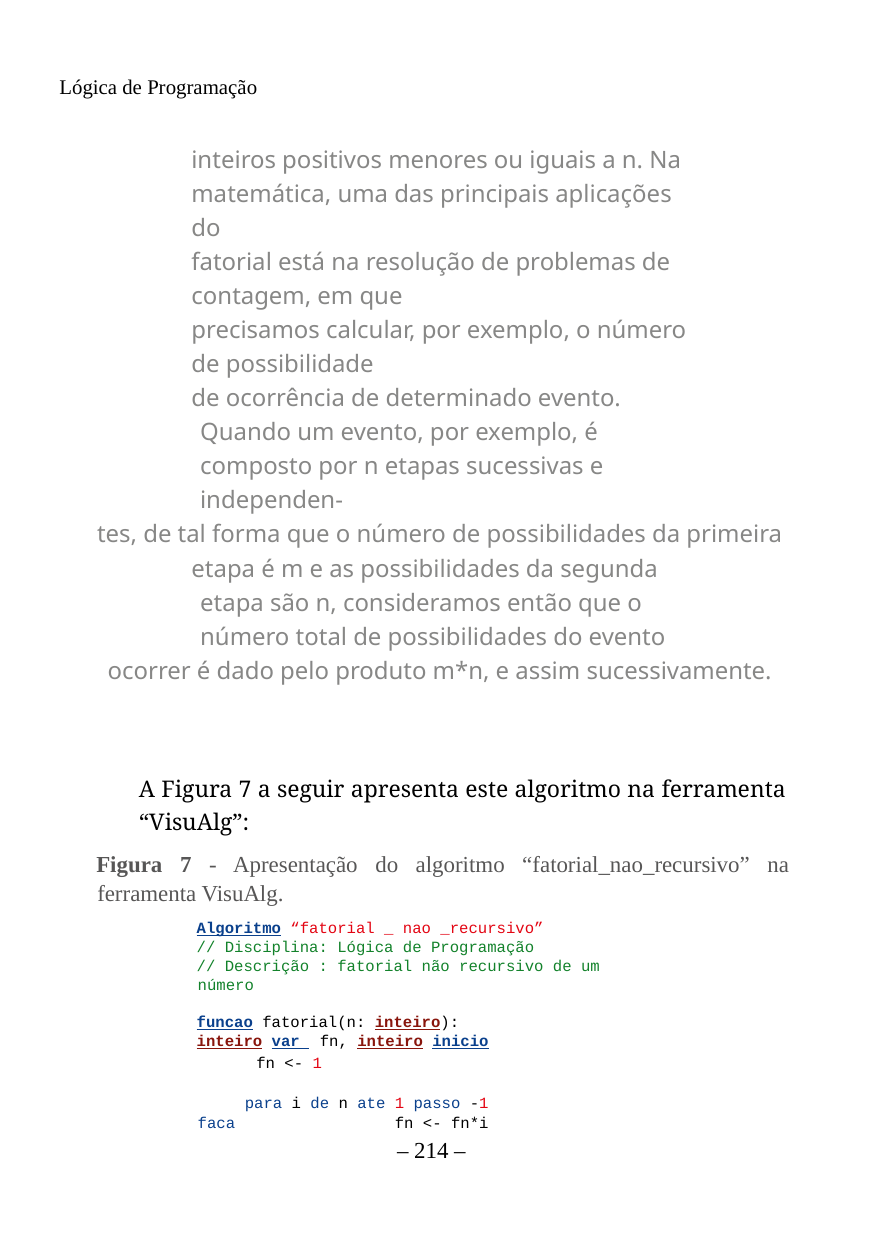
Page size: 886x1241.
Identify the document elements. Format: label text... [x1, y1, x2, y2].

text ocorrer é dado pelo produto m*n, e assim sucessivamente. [94, 654, 785, 687]
text A Figura 7 a seguir apresenta este algoritmo na ferramenta “VisuAlg”: [139, 773, 787, 838]
text fn <- 1 [94, 1055, 791, 1073]
text de ocorrência de determinado evento. Quando um evento, por exemplo, é composto por n etapas sucessivas e independen- [191, 381, 701, 515]
text precisamos calcular, por exemplo, o número de possibilidade [191, 313, 701, 379]
text // Descrição : fatorial não recursivo de um número [196, 958, 657, 995]
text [196, 1096, 525, 1133]
text tes, de tal forma que o número de possibilidades da primeira [94, 517, 785, 549]
text funcao fatorial(n: inteiro): inteiro var fn, inteiro inicio [196, 1014, 531, 1051]
text Figura 7 - Apresentação do algoritmo “fatorial_nao_recursivo” na ferramenta VisuAlg. [96, 852, 790, 906]
text etapa é m e as possibilidades da segunda etapa são n, consideramos então que o número total de possibilidades do evento [191, 552, 701, 652]
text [191, 143, 701, 243]
text // Disciplina: Lógica de Programação [196, 939, 657, 957]
text fatorial está na resolução de problemas de contagem, em que [191, 245, 701, 311]
text Algoritmo “fatorial _ nao _recursivo” [196, 921, 791, 938]
